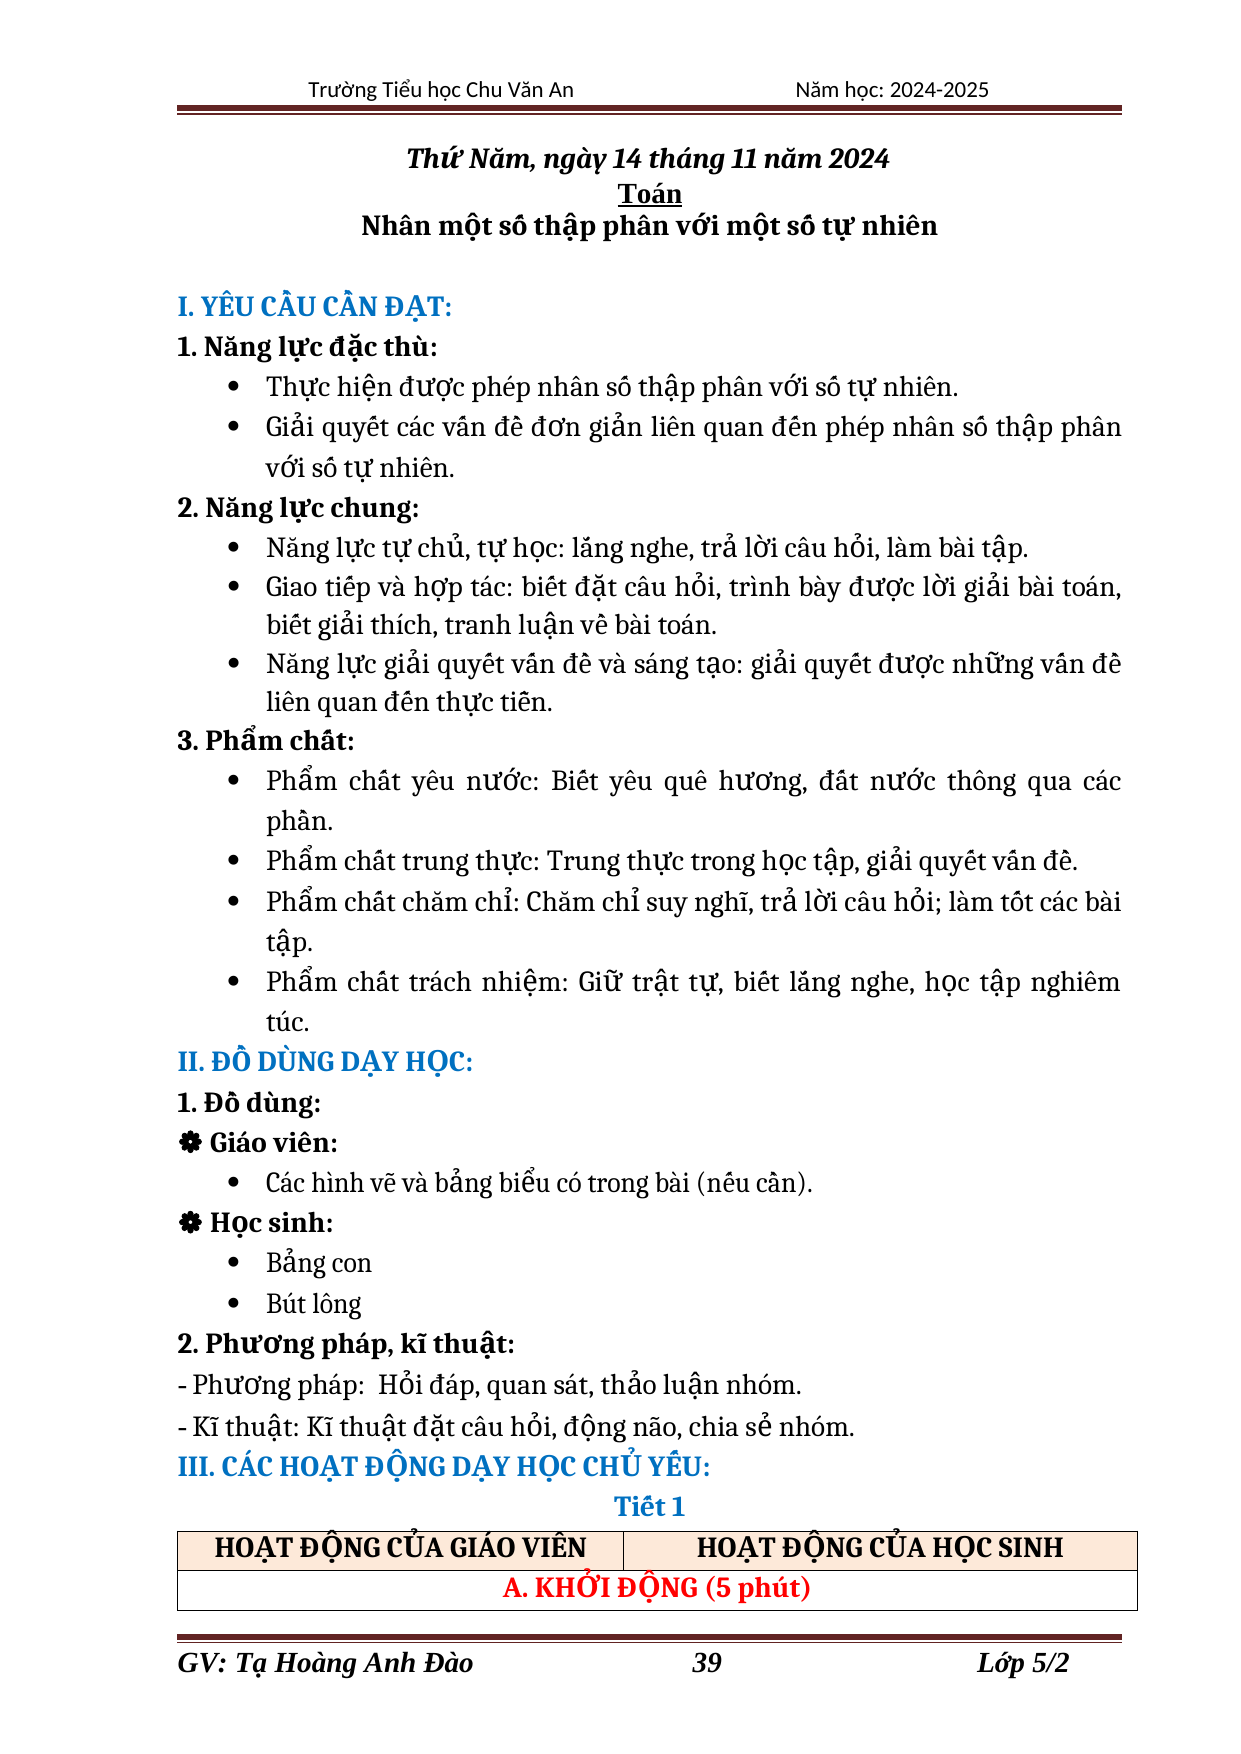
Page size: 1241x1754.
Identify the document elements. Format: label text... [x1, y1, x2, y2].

list Thực hiện được phép nhân số thập phân với số tự nhiên. [228, 370, 1122, 404]
table_header HOẠT ĐỘNG CỦA HỌC SINH [624, 1532, 1137, 1570]
text 3. Phẩm chất: [177, 724, 1122, 757]
text Toán [177, 176, 1122, 209]
list Năng lực tự chủ, tự học: lắng nghe, trả lời câu hỏi, làm bài tập. [228, 531, 1122, 565]
text 2. Phương pháp, kĩ thuật: [177, 1327, 1122, 1361]
table_cell A. KHỞI ĐỘNG (5 phút) [178, 1571, 1137, 1610]
text I. YÊU CẦU CẦN ĐẠT: [177, 290, 1122, 323]
text Tiết 1 [177, 1490, 1122, 1524]
list Bút lông [228, 1287, 1122, 1320]
list Phẩm chất trách nhiệm: Giữ trật tự, biết lắng nghe, học tập nghiêm túc. [228, 965, 1122, 1039]
text 1. Năng lực đặc thù: [177, 330, 1122, 364]
text Học sinh: [177, 1206, 1122, 1240]
text III. CÁC HOẠT ĐỘNG DẠY HỌC CHỦ YẾU: [177, 1450, 1122, 1484]
list Các hình vẽ và bảng biểu có trong bài (nếu cần). [228, 1166, 1122, 1200]
text Nhân một số thập phân với một số tự nhiên [177, 209, 1122, 243]
list Năng lực giải quyết vấn đề và sáng tạo: giải quyết được những vấn đề liên quan đến thực tiễn. [228, 647, 1122, 719]
list Phương pháp: Hỏi đáp, quan sát, thảo luận nhóm. [177, 1367, 1122, 1402]
list Phẩm chất trung thực: Trung thực trong học tập, giải quyết vấn đề. [228, 844, 1122, 878]
list Phẩm chất yêu nước: Biết yêu quê hương, đất nước thông qua các phần. [228, 764, 1122, 838]
list Bảng con [228, 1247, 1122, 1280]
list Kĩ thuật: Kĩ thuật đặt câu hỏi, động não, chia sẻ nhóm. [177, 1409, 1122, 1443]
list Giải quyết các vấn đề đơn giản liên quan đến phép nhân số thập phân với số tự nhiên. [228, 411, 1122, 484]
text 2. Năng lực chung: [177, 491, 1122, 524]
table_header HOẠT ĐỘNG CỦA GIÁO VIÊN [178, 1532, 623, 1570]
list Phẩm chất chăm chỉ: Chăm chỉ suy nghĩ, trả lời câu hỏi; làm tốt các bài tập. [228, 885, 1122, 958]
text II. ĐỒ DÙNG DẠY HỌC: [177, 1046, 1122, 1079]
text Giáo viên: [177, 1126, 1122, 1159]
text 1. Đồ dùng: [177, 1086, 1122, 1119]
text Thứ Năm, ngày 14 tháng 11 năm 2024 [177, 142, 1122, 176]
list Giao tiếp và hợp tác: biết đặt câu hỏi, trình bày được lời giải bài toán, biết giải thích, tranh luận về bài toán. [228, 570, 1122, 642]
